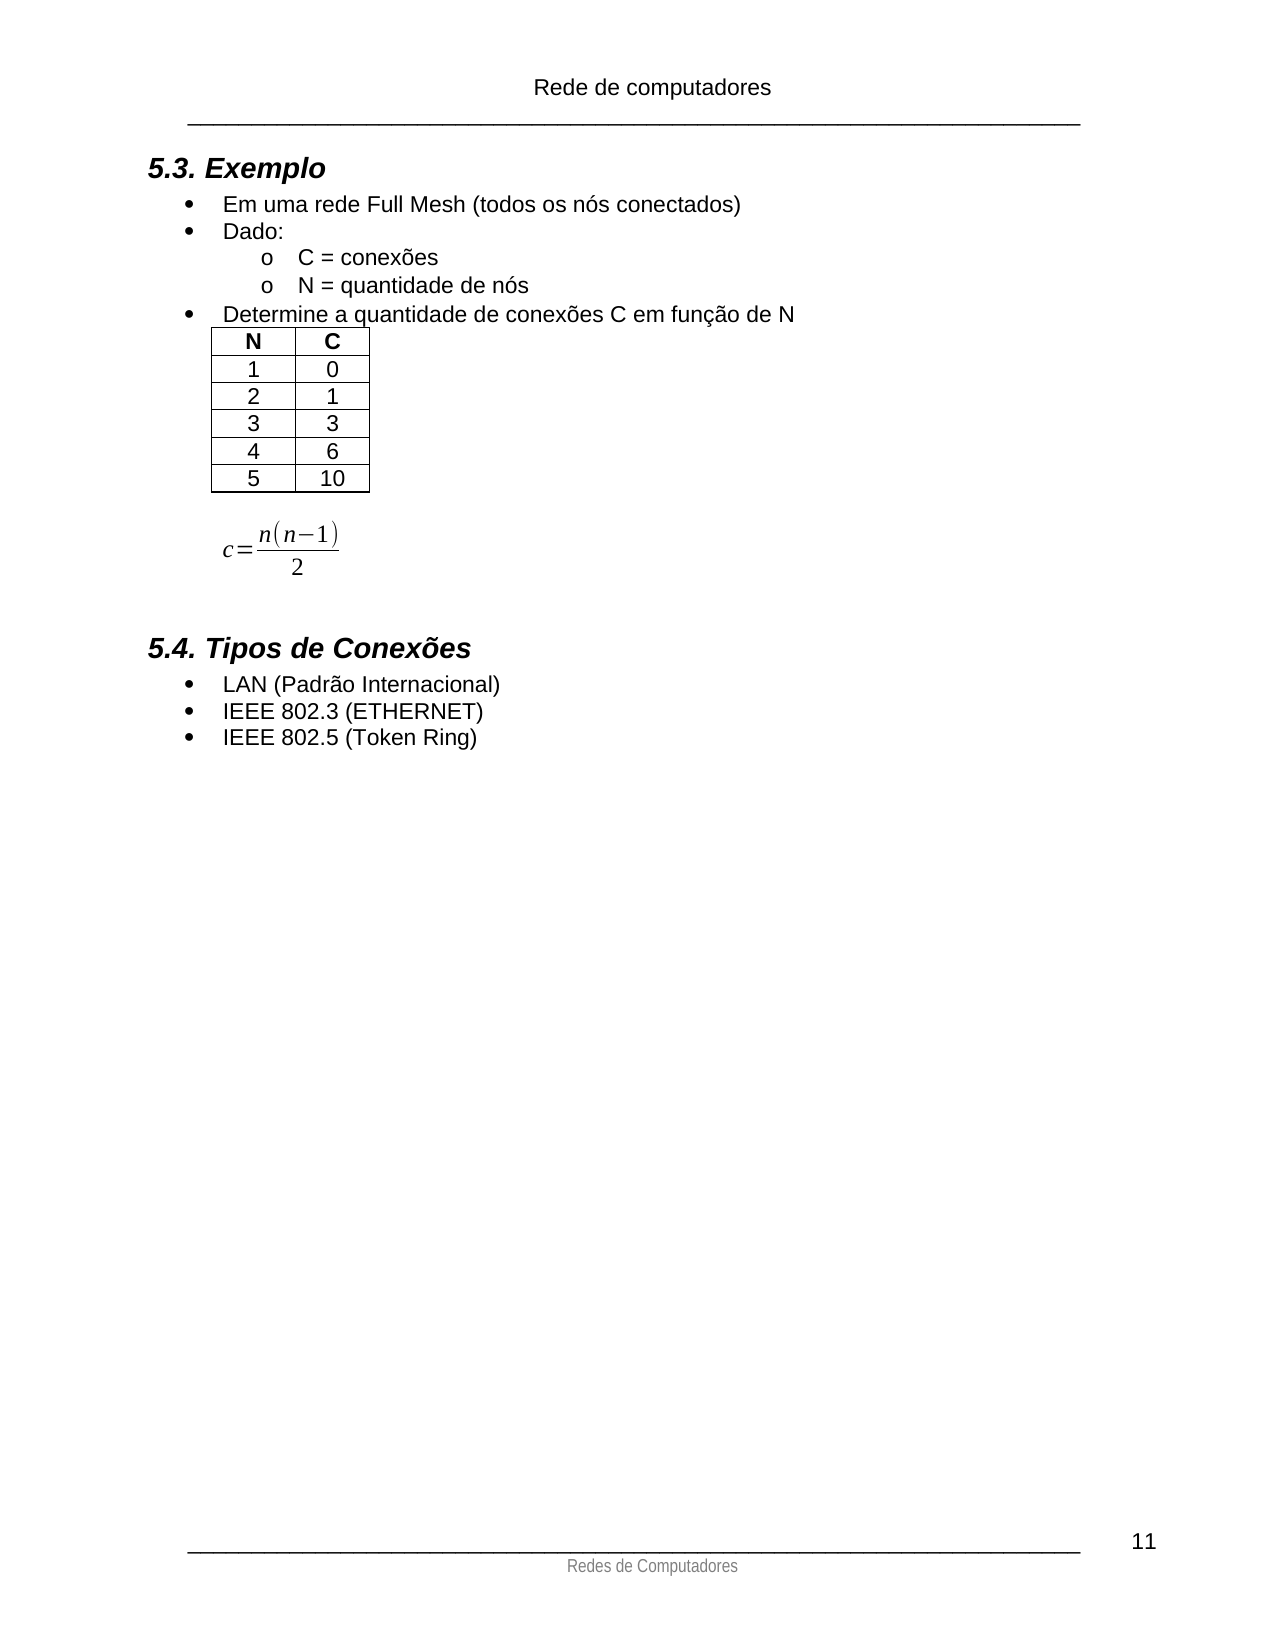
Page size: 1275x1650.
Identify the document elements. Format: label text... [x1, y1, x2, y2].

table_cell 2 [212, 383, 295, 409]
list IEEE 802.3 (ETHERNET) [185, 698, 1157, 724]
table_cell 4 [212, 438, 295, 464]
table_cell 1 [296, 383, 369, 409]
table_cell 6 [296, 438, 369, 464]
list IEEE 802.5 (Token Ring) [185, 724, 1157, 750]
list Dado: [185, 218, 1157, 244]
table_header N [212, 328, 295, 354]
table_cell 3 [296, 410, 369, 437]
list N = quantidade de nós [260, 272, 1157, 301]
table_cell 5 [212, 465, 295, 491]
list C = conexões [260, 244, 1157, 272]
list LAN (Padrão Internacional) [185, 671, 1157, 698]
table_header C [296, 328, 369, 354]
subtitle Exemplo [148, 152, 1157, 185]
table_cell 10 [296, 465, 369, 491]
table_cell 3 [212, 410, 295, 437]
subtitle Tipos de Conexões [148, 631, 1157, 665]
list Determine a quantidade de conexões C em função de N [185, 301, 1157, 327]
list Em uma rede Full Mesh (todos os nós conectados) [185, 191, 1157, 218]
table_cell 1 [212, 356, 295, 382]
table_cell 0 [296, 356, 369, 382]
